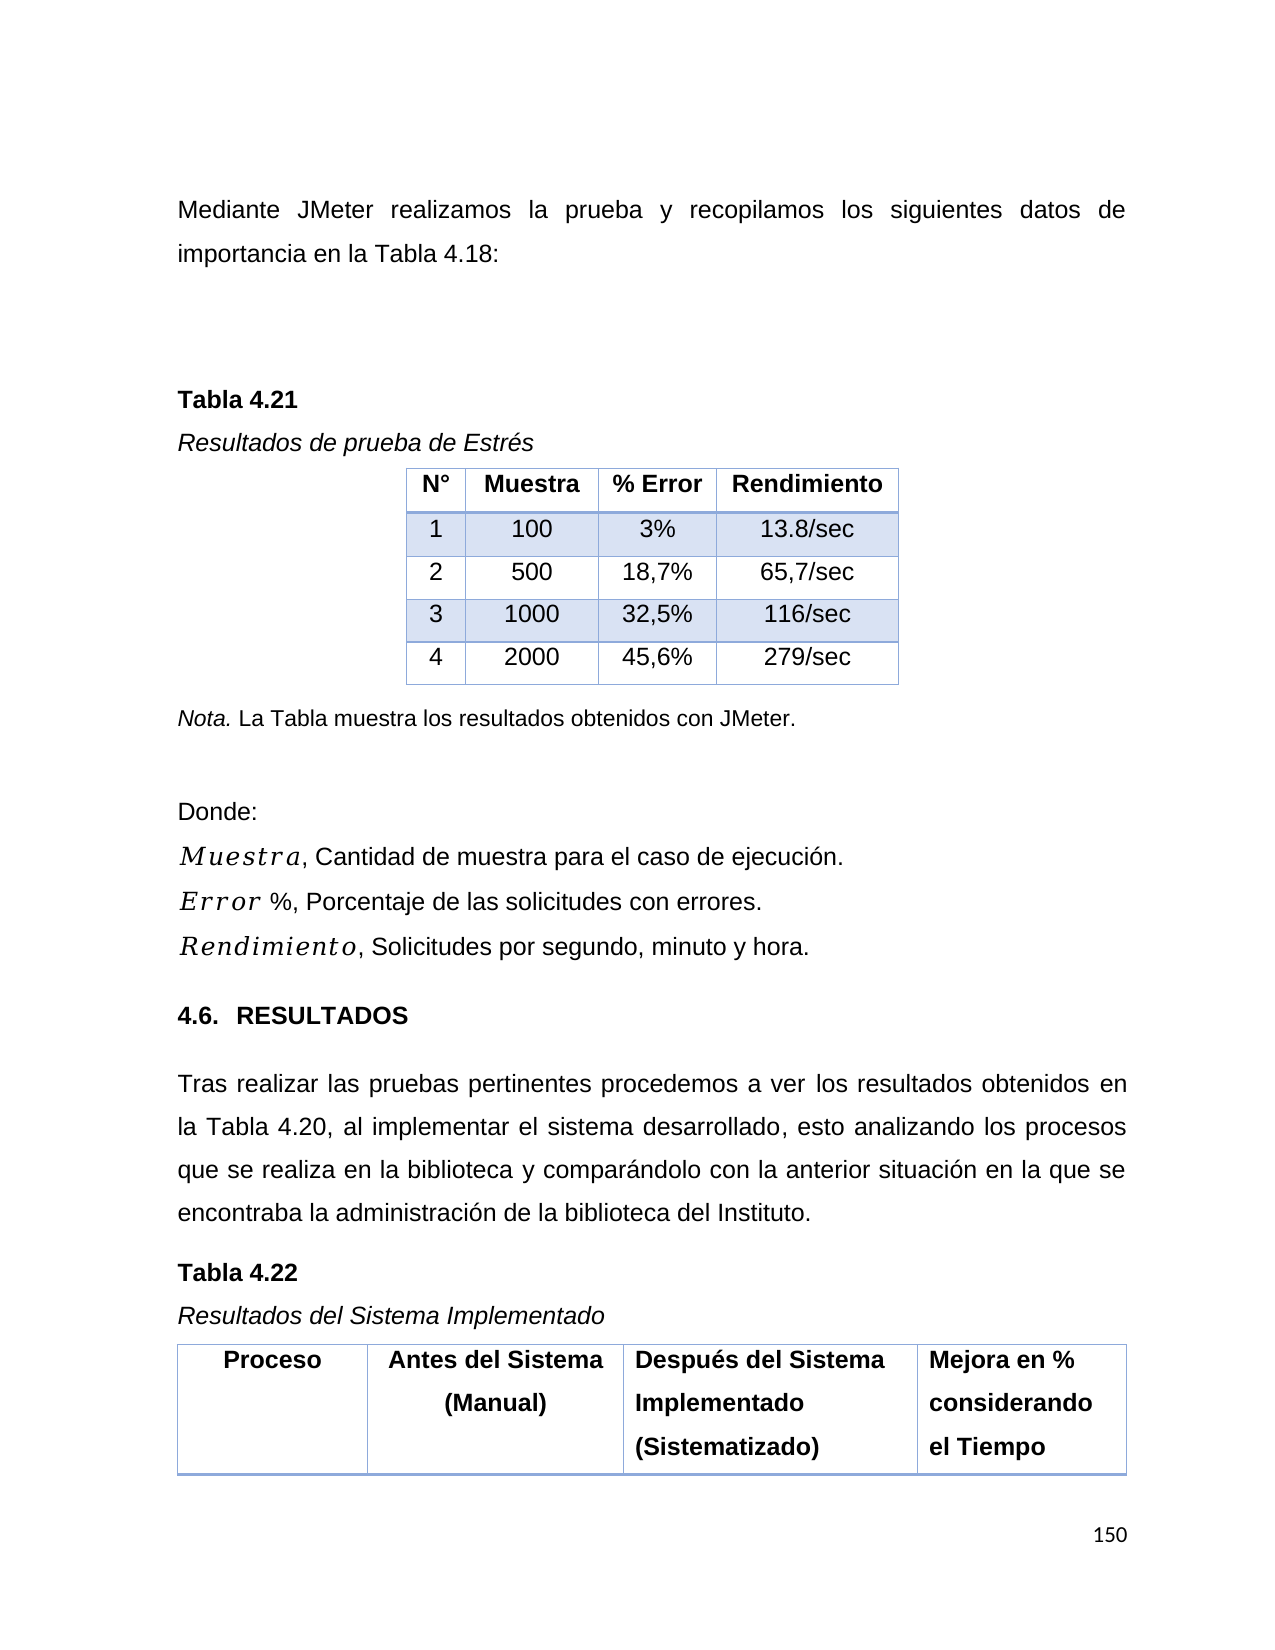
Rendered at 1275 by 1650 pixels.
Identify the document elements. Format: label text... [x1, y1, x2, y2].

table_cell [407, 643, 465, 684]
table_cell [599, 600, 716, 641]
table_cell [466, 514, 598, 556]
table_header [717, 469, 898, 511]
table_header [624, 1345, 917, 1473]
text 𝑀𝑢𝑒𝑠𝑡𝑟𝑎, Cantidad de muestra para el caso de ejecución. [177, 840, 1127, 870]
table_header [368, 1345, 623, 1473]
text Tras realizar las pruebas pertinentes procedemos a ver los resultados obtenidos en la Tabla 4.20, al implementar el sistema desarrollado, esto analizando los procesos que se realiza en la biblioteca y comparándolo con la anterior situación en la que se encontraba la administración de la biblioteca del Instituto. [177, 1069, 1127, 1227]
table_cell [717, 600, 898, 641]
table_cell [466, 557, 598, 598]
text 𝑅𝑒𝑛𝑑𝑖𝑚𝑖𝑒𝑛𝑡𝑜, Solicitudes por segundo, minuto y hora. [177, 931, 1127, 961]
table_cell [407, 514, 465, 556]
subtitle RESULTADOS [177, 1001, 1127, 1029]
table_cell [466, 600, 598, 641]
text 𝐸𝑟𝑟𝑜𝑟 %, Porcentaje de las solicitudes con errores. [177, 885, 1127, 916]
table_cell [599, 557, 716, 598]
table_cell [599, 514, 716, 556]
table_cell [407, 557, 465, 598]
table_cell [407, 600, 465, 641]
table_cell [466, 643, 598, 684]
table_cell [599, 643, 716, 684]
text Mediante JMeter realizamos la prueba y recopilamos los siguientes datos de importancia en la Tabla 4.18: [177, 195, 1127, 267]
text Resultados de prueba de Estrés [177, 428, 1127, 456]
text Resultados del Sistema Implementado [177, 1301, 1127, 1330]
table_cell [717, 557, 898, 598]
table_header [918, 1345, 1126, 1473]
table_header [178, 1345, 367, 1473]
text Tabla 4.22 [177, 1258, 1127, 1287]
text Donde: [177, 797, 1127, 826]
text Nota. La Tabla muestra los resultados obtenidos con JMeter. [177, 705, 1127, 732]
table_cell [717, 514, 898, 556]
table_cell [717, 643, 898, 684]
text Tabla 4.21 [177, 384, 1127, 413]
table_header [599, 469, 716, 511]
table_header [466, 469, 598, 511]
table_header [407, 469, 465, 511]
